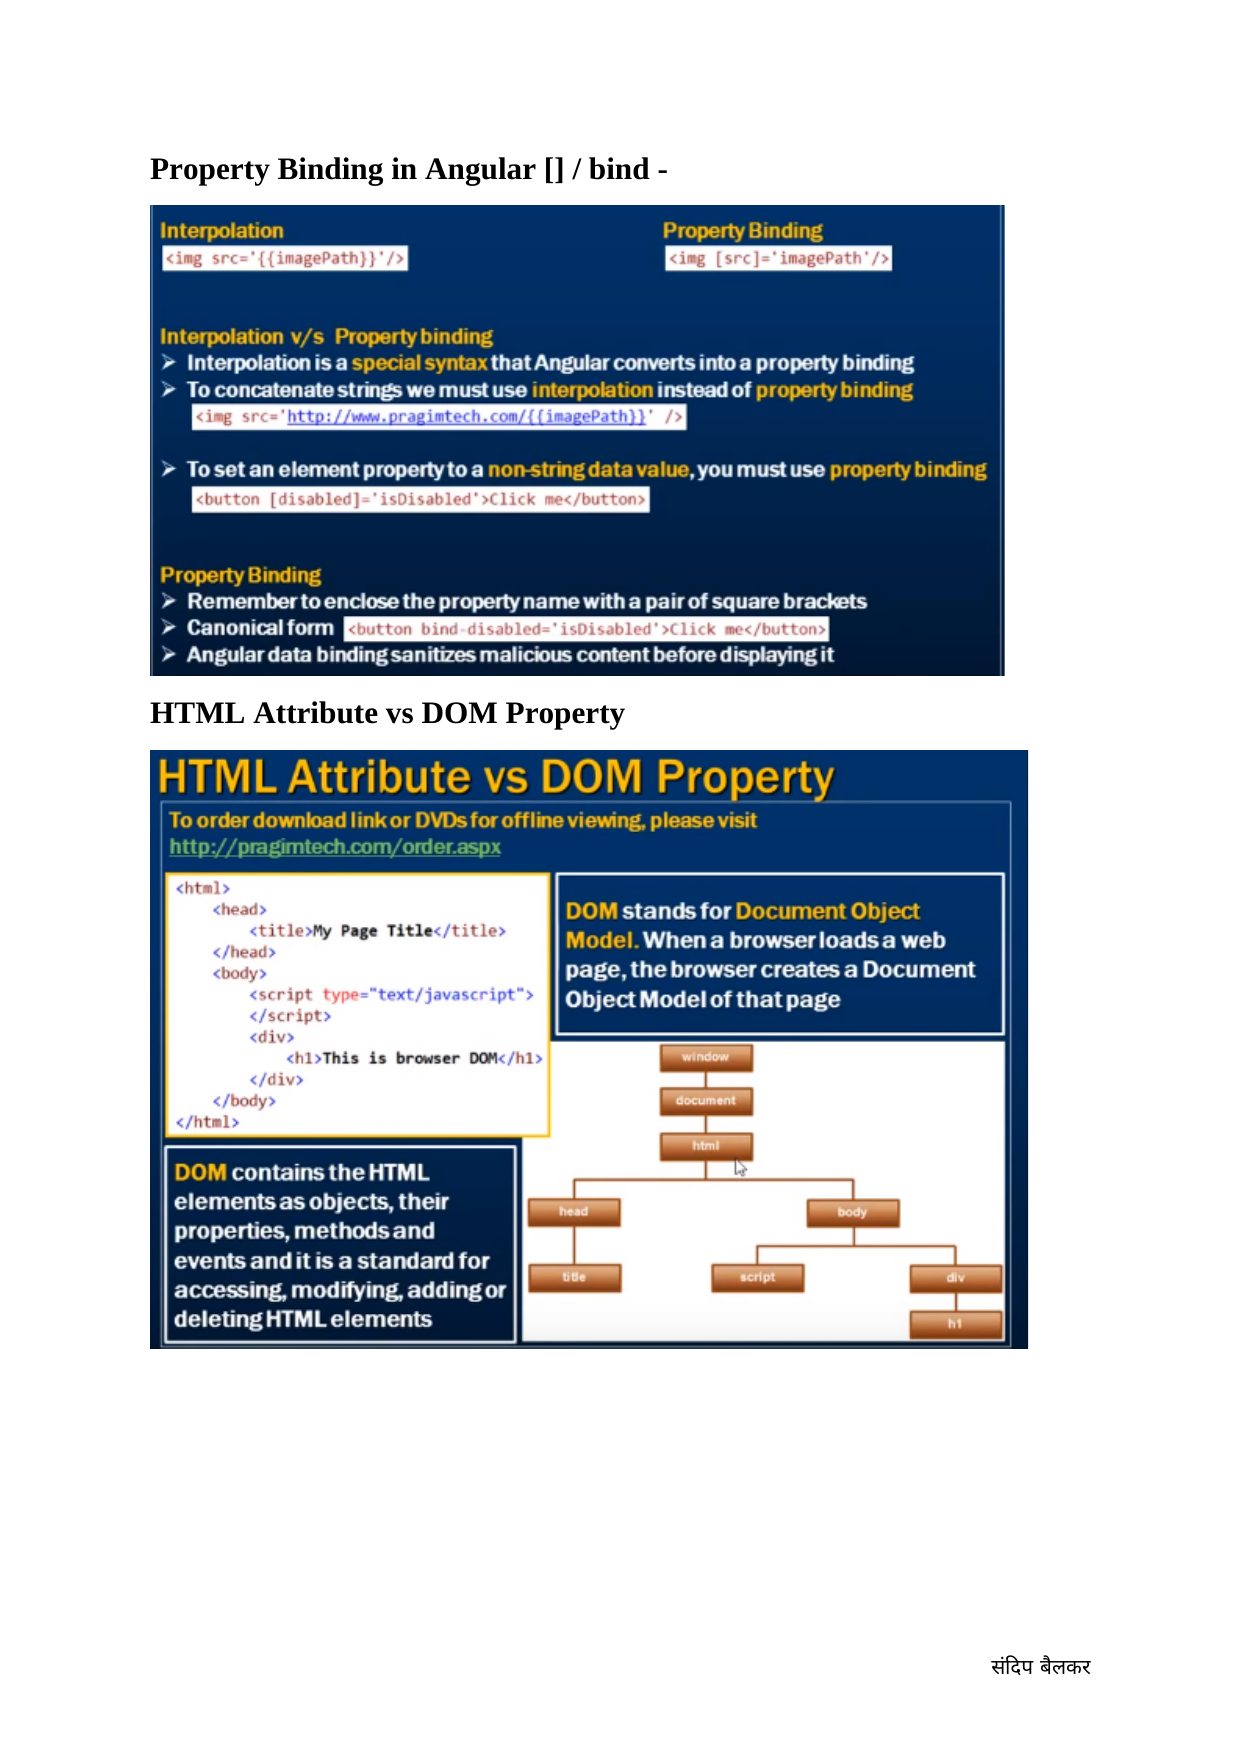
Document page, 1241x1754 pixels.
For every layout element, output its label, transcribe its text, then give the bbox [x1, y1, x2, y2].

picture [150, 750, 1029, 1349]
text HTML Attribute vs DOM Property [150, 694, 1090, 731]
picture [150, 205, 1005, 676]
text Property Binding in Angular [] / bind - [150, 150, 1090, 186]
